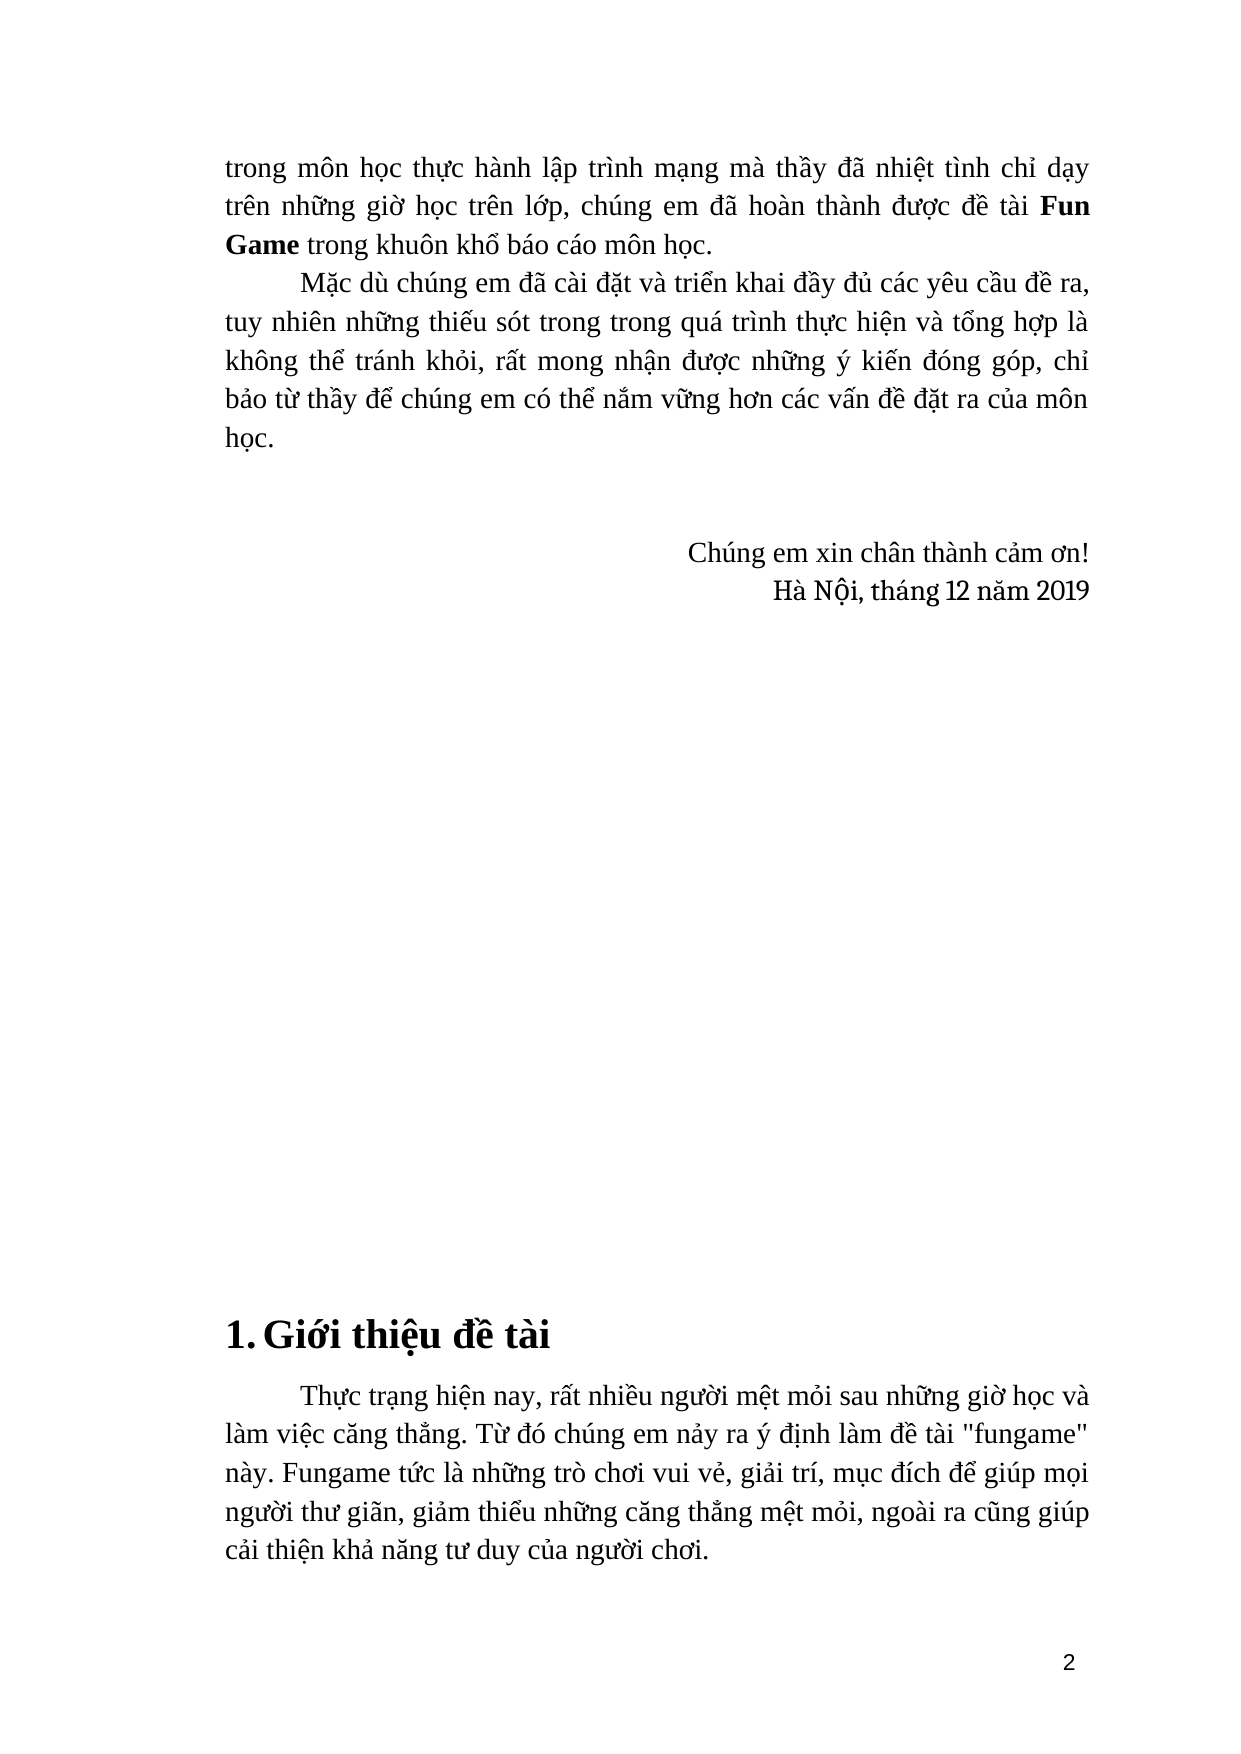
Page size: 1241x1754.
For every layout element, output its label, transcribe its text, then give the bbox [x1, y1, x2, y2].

subtitle Giới thiệu đề tài [225, 1309, 1090, 1357]
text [225, 150, 1090, 261]
text Thực trạng hiện nay, rất nhiều người mệt mỏi sau những giờ học và làm việc căng thẳng. Từ đó chúng em nảy ra ý định làm đề tài "fungame" này. Fungame tức là những trò chơi vui vẻ, giải trí, mục đích để giúp mọi người thư giãn, giảm thiểu những căng thẳng mệt mỏi, ngoài ra cũng giúp cải thiện khả năng tư duy của người chơi. [225, 1378, 1090, 1566]
text Mặc dù chúng em đã cài đặt và triển khai đầy đủ các yêu cầu đề ra, tuy nhiên những thiếu sót trong trong quá trình thực hiện và tổng hợp là không thể tránh khỏi, rất mong nhận được những ý kiến đóng góp, chỉ bảo từ thầy để chúng em có thể nắm vững hơn các vấn đề đặt ra của môn học. [225, 266, 1090, 453]
text Hà Nội, tháng 12 năm 2019 [150, 574, 1090, 607]
text Chúng em xin chân thành cảm ơn! [150, 535, 1090, 569]
